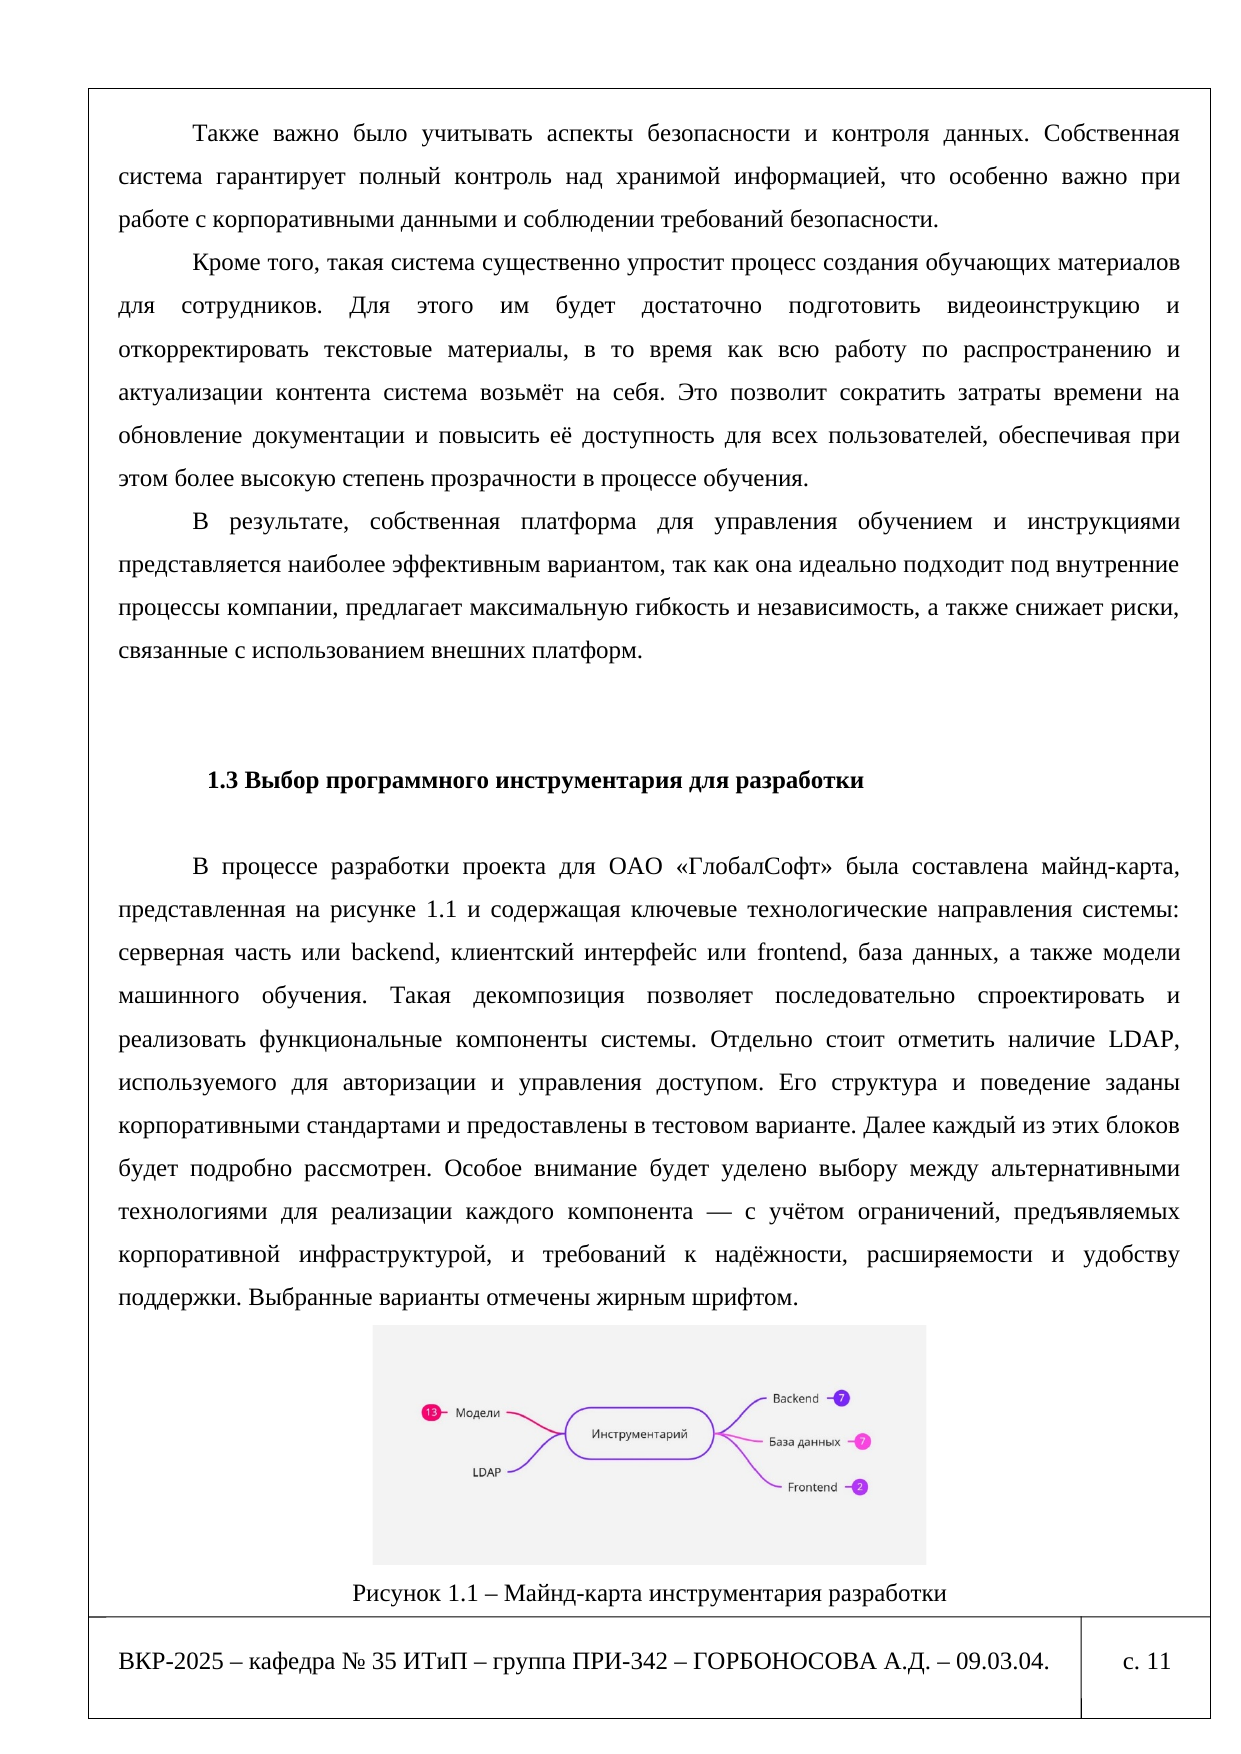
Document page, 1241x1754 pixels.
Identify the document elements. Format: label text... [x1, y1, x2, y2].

text Также важно было учитывать аспекты безопасности и контроля данных. Собственная система гарантирует полный контроль над хранимой информацией, что особенно важно при работе с корпоративными данными и соблюдении требований безопасности. [118, 118, 1181, 233]
picture [372, 1325, 927, 1565]
subtitle Выбор программного инструментария для разработки [207, 765, 1181, 794]
text Кроме того, такая система существенно упростит процесс создания обучающих материалов для сотрудников. Для этого им будет достаточно подготовить видеоинструкцию и откорректировать текстовые материалы, в то время как всю работу по распространению и актуализации контента система возьмёт на себя. Это позволит сократить затраты времени на обновление документации и повысить её доступность для всех пользователей, обеспечивая при этом более высокую степень прозрачности в процессе обучения. [118, 247, 1181, 492]
text В процессе разработки проекта для ОАО «ГлобалСофт» была составлена майнд-карта, представленная на рисунке 1.1 и содержащая ключевые технологические направления системы: серверная часть или backend, клиентский интерфейс или frontend, база данных, а также модели машинного обучения. Такая декомпозиция позволяет последовательно спроектировать и реализовать функциональные компоненты системы. Отдельно стоит отметить наличие LDAP, используемого для авторизации и управления доступом. Его структура и поведение заданы корпоративными стандартами и предоставлены в тестовом варианте. Далее каждый из этих блоков будет подробно рассмотрен. Особое внимание будет уделено выбору между альтернативными технологиями для реализации каждого компонента — с учётом ограничений, предъявляемых корпоративной инфраструктурой, и требований к надёжности, расширяемости и удобству поддержки. Выбранные варианты отмечены жирным шрифтом. [118, 851, 1181, 1311]
text В результате, собственная платформа для управления обучением и инструкциями представляется наиболее эффективным вариантом, так как она идеально подходит под внутренние процессы компании, предлагает максимальную гибкость и независимость, а также снижает риски, связанные с использованием внешних платформ. [118, 506, 1181, 664]
